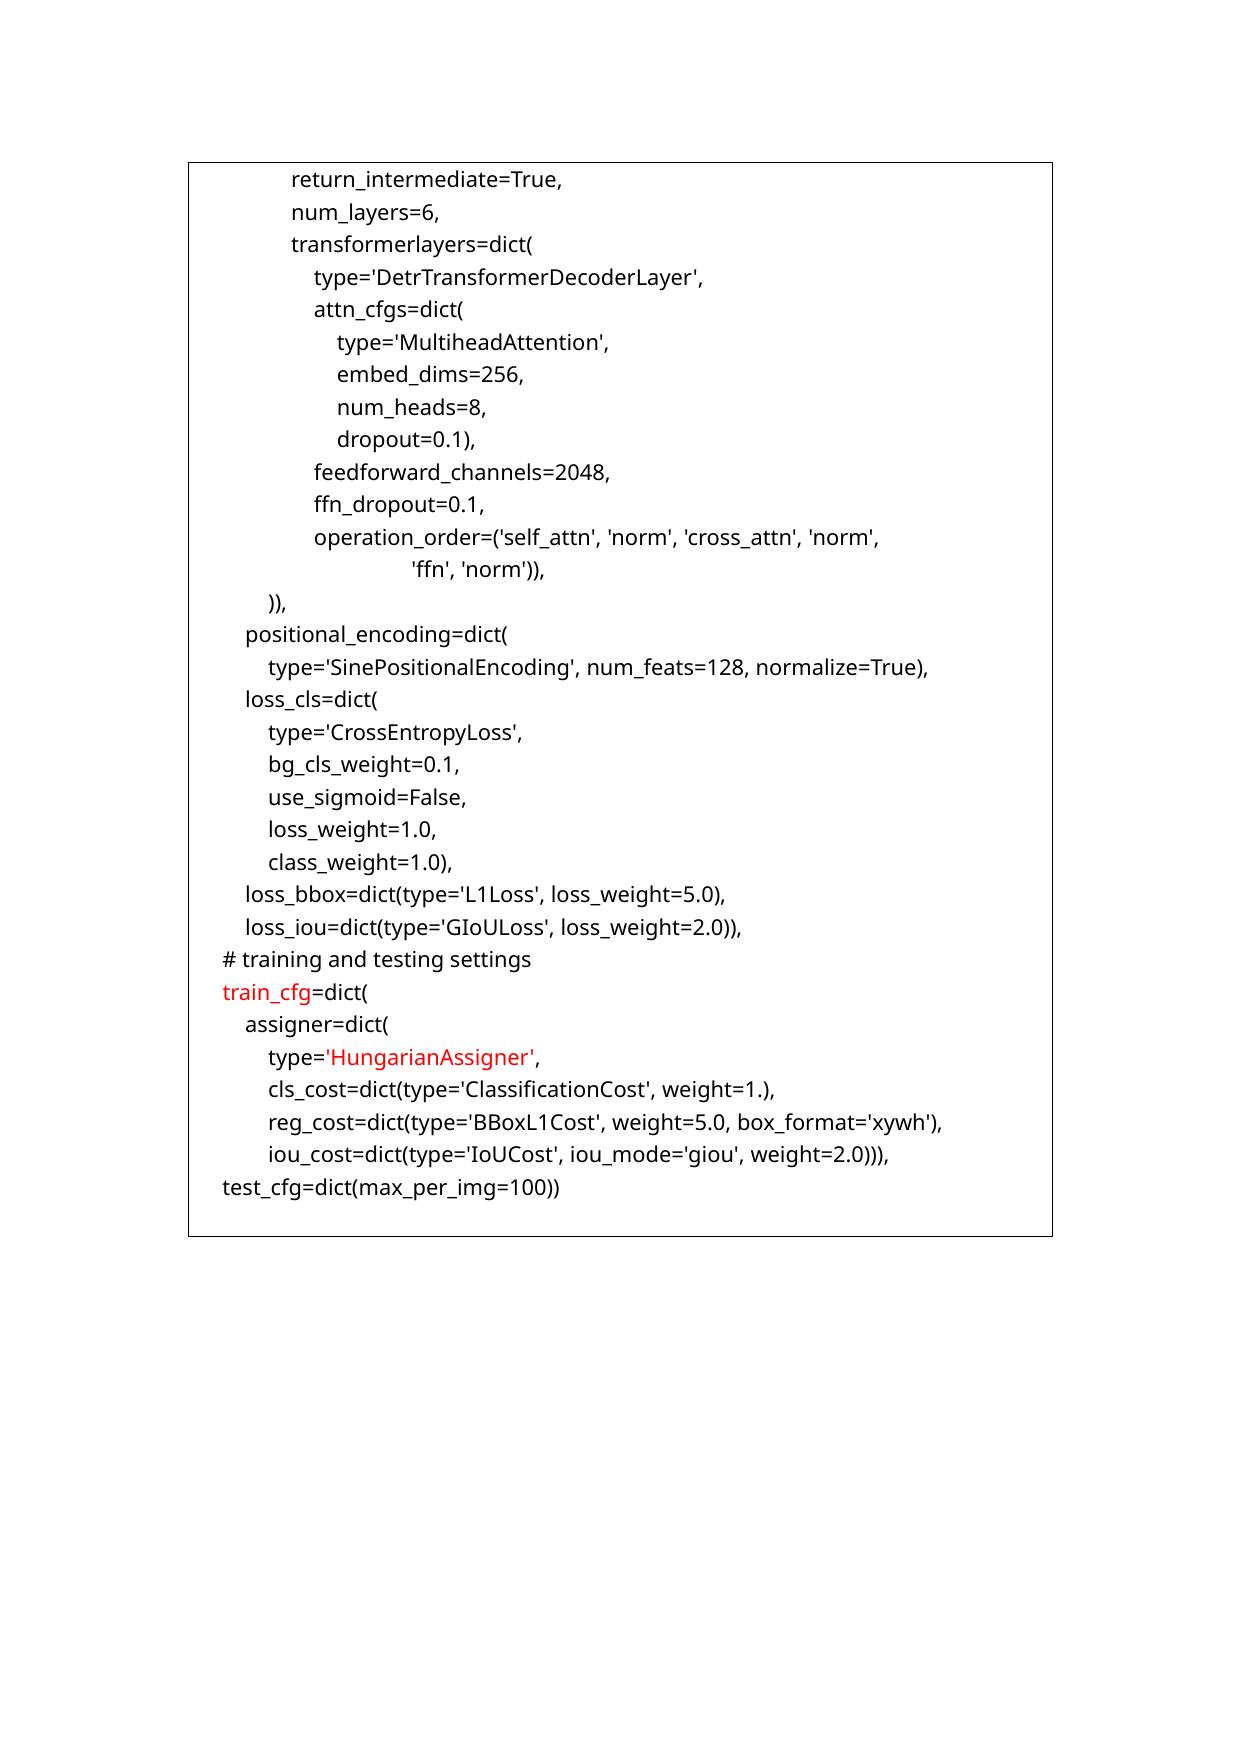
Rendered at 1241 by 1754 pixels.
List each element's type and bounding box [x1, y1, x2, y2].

table_header [189, 163, 1052, 1236]
